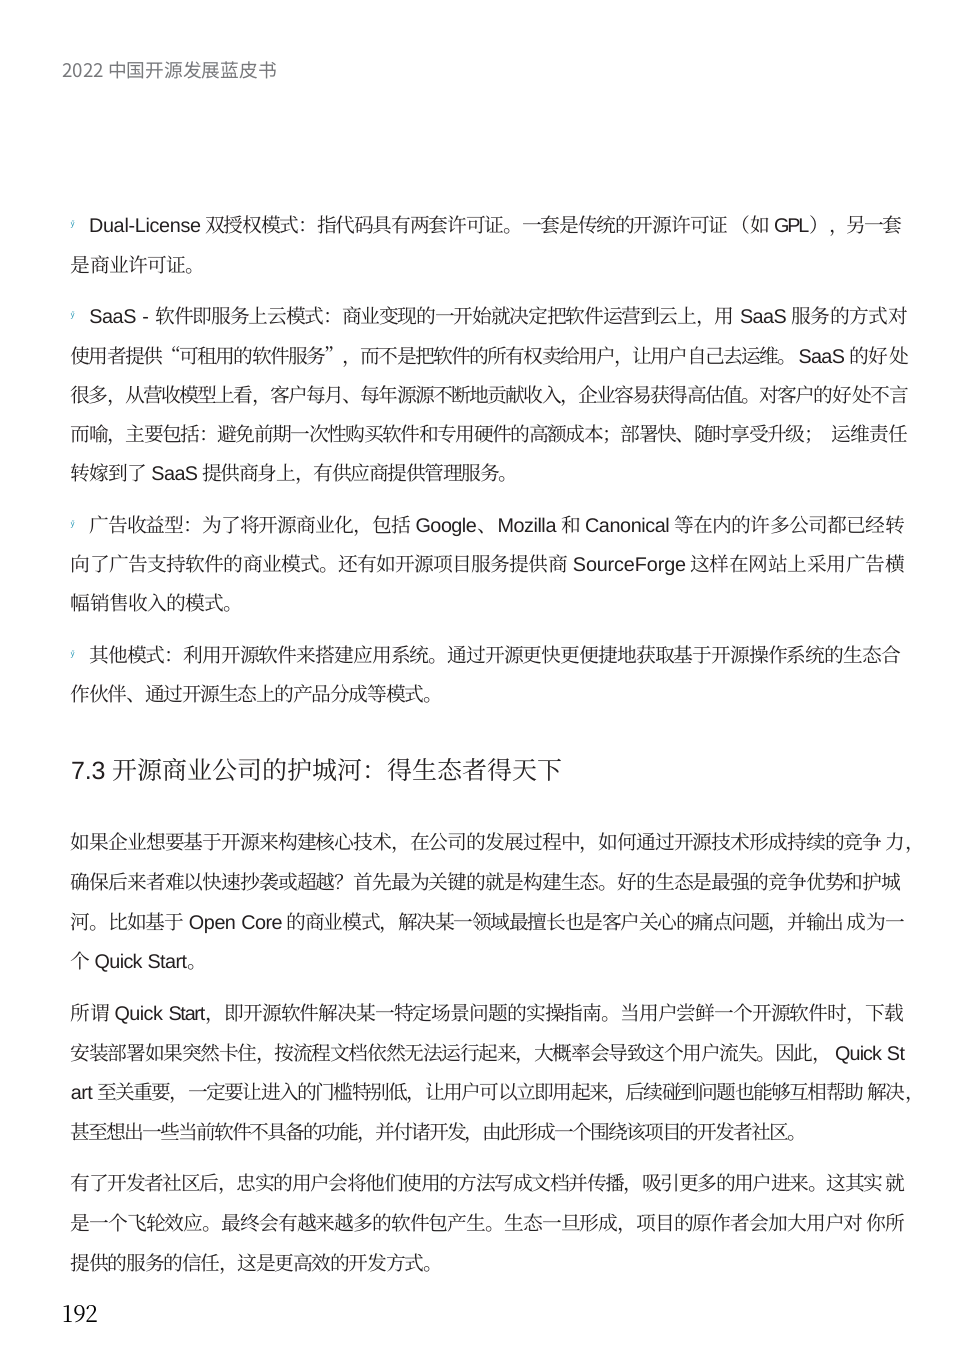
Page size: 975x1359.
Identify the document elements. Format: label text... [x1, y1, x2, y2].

list Dual-License双授权模式：指代码具有两套许可证。一套是传统的开源许可证（如GPL），另一套是商业许可证。 [71, 210, 904, 278]
text 所谓Quick Start，即开源软件解决某一特定场景问题的实操指南。当用户尝鲜一个开源软件时，下载安装部署如果突然卡住，按流程文档依然无法运行起来，大概率会导致这个用户流失。因此，Quick Start至关重要，一定要让进入的门槛特别低，让用户可以立即用起来，后续碰到问题也能够互相帮助解决，甚至想出一些当前软件不具备的功能，并付诸开发，由此形成一个围绕该项目的开发者社区。 [71, 997, 905, 1145]
text 如果企业想要基于开源来构建核心技术，在公司的发展过程中，如何通过开源技术形成持续的竞争力，确保后来者难以快速抄袭或超越？首先最为关键的就是构建生态。好的生态是最强的竞争优势和护城河。比如基于Open Core的商业模式，解决某一领域最擅长也是客户关心的痛点问题，并输出成为一个Quick Start。 [71, 827, 905, 974]
text 有了开发者社区后，忠实的用户会将他们使用的方法写成文档并传播，吸引更多的用户进来。这其实就是一个飞轮效应。最终会有越来越多的软件包产生。生态一旦形成，项目的原作者会加大用户对你所提供的服务的信任，这是更高效的开发方式。 [71, 1168, 905, 1276]
list 广告收益型：为了将开源商业化，包括Google、Mozilla和Canonical等在内的许多公司都已经转向了广告支持软件的商业模式。还有如开源项目服务提供商SourceForge这样在网站上采用广告横幅销售收入的模式。 [70, 509, 905, 616]
list SaaS - 软件即服务上云模式：商业变现的一开始就决定把软件运营到云上，用SaaS服务的方式对使用者提供“可租用的软件服务”，而不是把软件的所有权卖给用户，让用户自己去运维。SaaS的好处很多，从营收模型上看，客户每月、每年源源不断地贡献收入，企业容易获得高估值。对客户的好处不言而喻，主要包括：避免前期一次性购买软件和专用硬件的高额成本；部署快、随时享受升级； 运维责任转嫁到了SaaS提供商身上，有供应商提供管理服务。 [71, 301, 909, 486]
subtitle 开源商业公司的护城河：得生态者得天下 [71, 751, 950, 787]
list 其他模式：利用开源软件来搭建应用系统。通过开源更快更便捷地获取基于开源操作系统的生态合作伙伴、通过开源生态上的产品分成等模式。 [71, 639, 905, 707]
